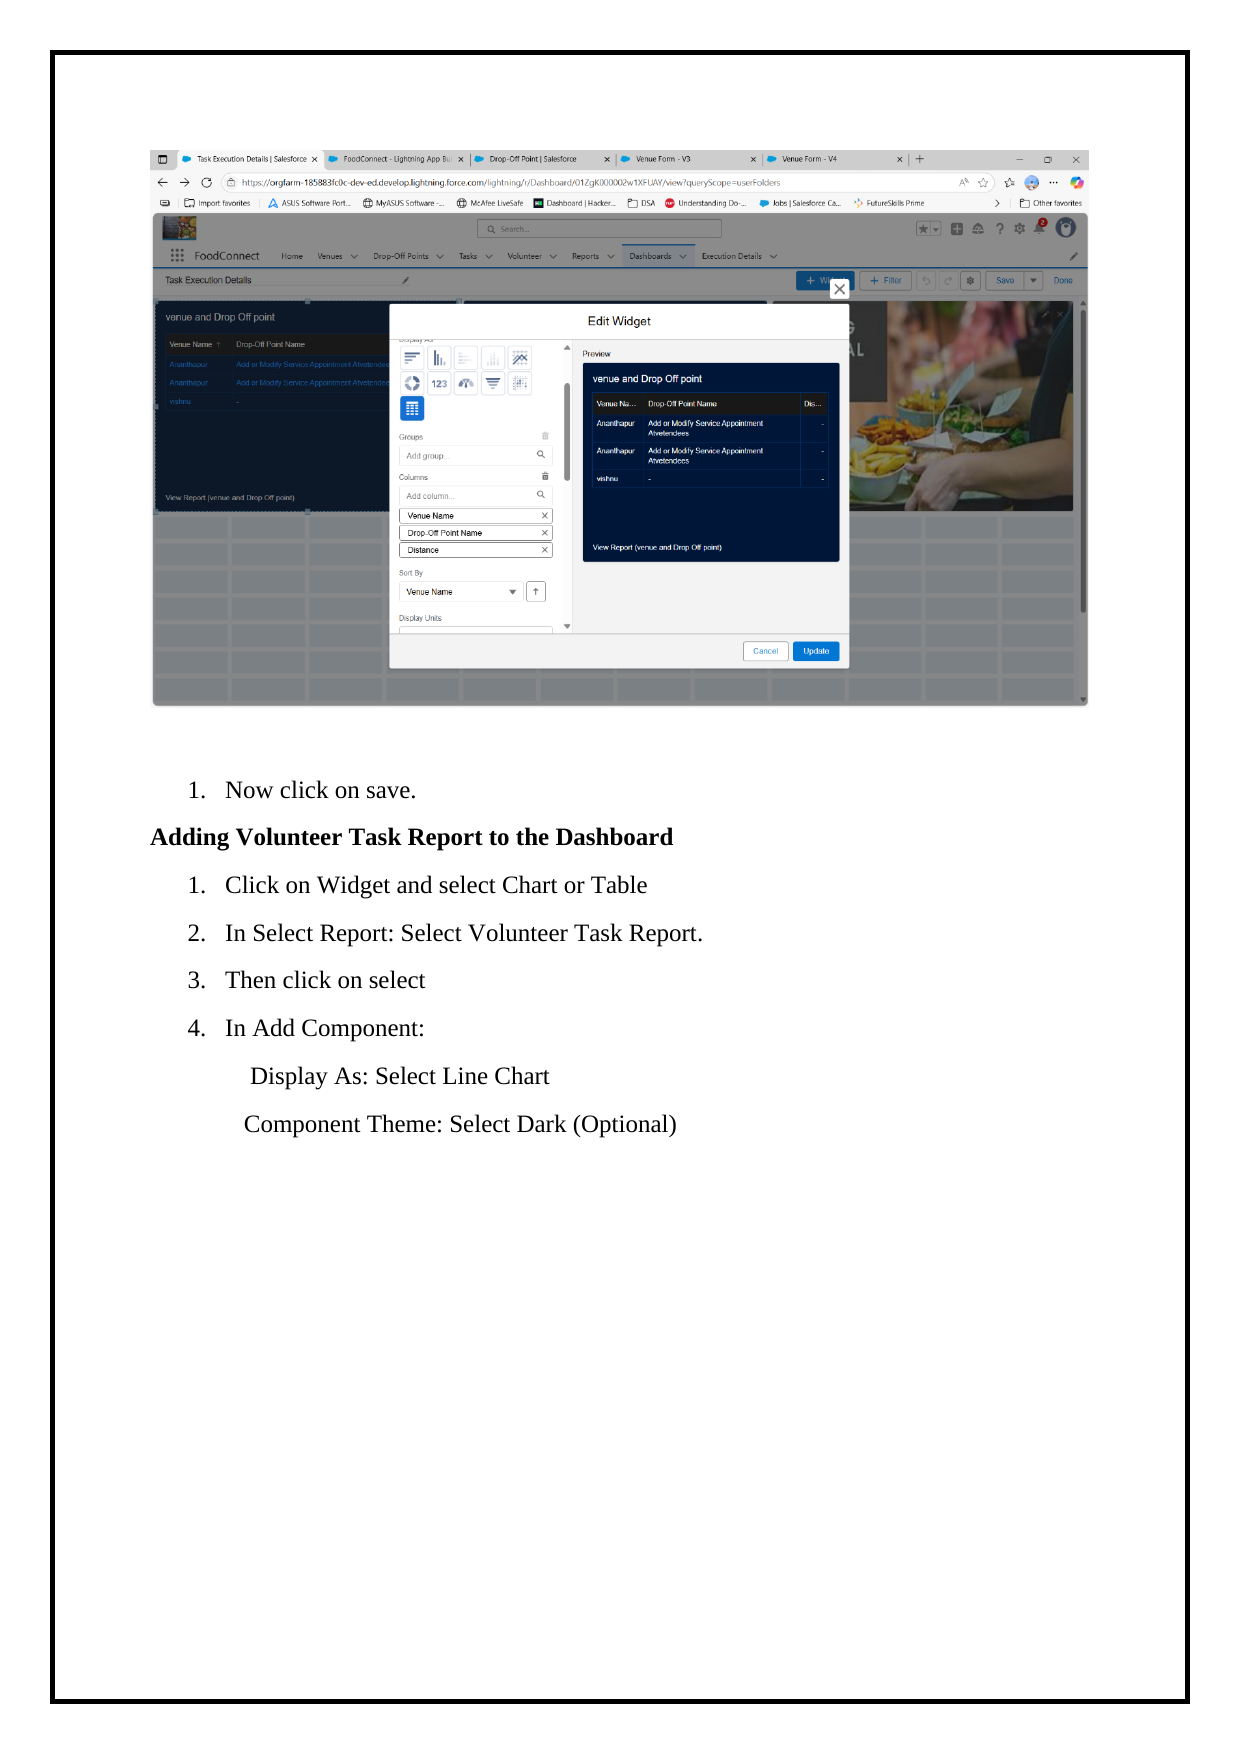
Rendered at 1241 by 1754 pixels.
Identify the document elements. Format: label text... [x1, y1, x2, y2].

list In Add Component: [187, 1013, 1090, 1042]
list Then click on select [187, 966, 1090, 994]
list Click on Widget and select Chart or Table [187, 870, 1090, 899]
list Now click on save. [187, 775, 1090, 803]
text Display As: Select Line Chart [187, 1061, 1090, 1090]
text Adding Volunteer Task Report to the Dashboard [150, 822, 1090, 851]
text Component Theme: Select Dark (Optional) [187, 1109, 1090, 1137]
list In Select Report: Select Volunteer Task Report. [187, 918, 1090, 947]
picture [150, 150, 1089, 708]
